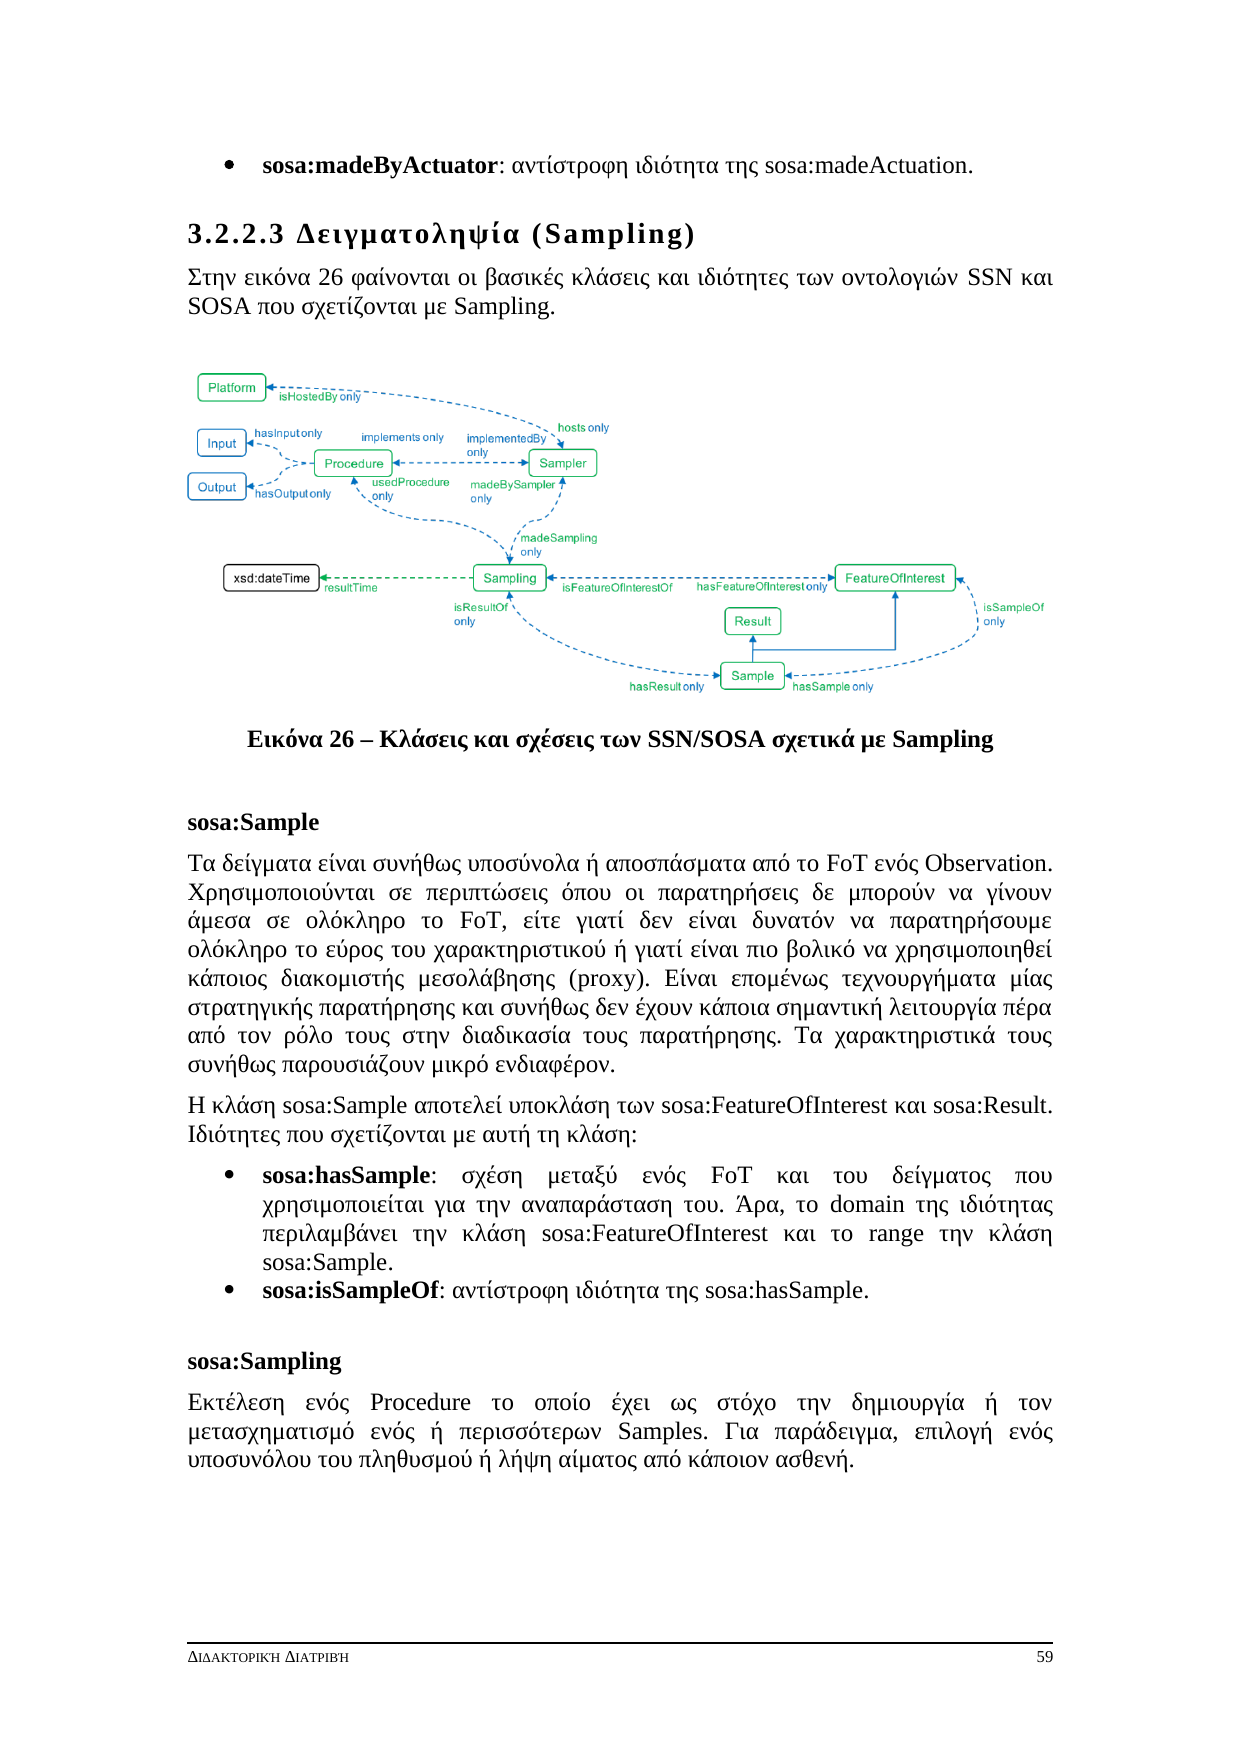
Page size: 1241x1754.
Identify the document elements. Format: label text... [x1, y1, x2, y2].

text Εκτέλεση ενός Procedure το οποίο έχει ως στόχο την δημιουργία ή τον μετασχηματισμό ενός ή περισσότερων Samples. Για παράδειγμα, επιλογή ενός υποσυνόλου του πληθυσμού ή λήψη αίματος από κάποιον ασθενή. [187, 1387, 1053, 1473]
text Στην εικόνα 26 φαίνονται οι βασικές κλάσεις και ιδιότητες των οντολογιών SSN και SOSA που σχετίζονται με Sampling. [187, 262, 1053, 320]
list sosa:madeByActuator: αντίστροφη ιδιότητα της sosa:madeActuation. [225, 150, 1053, 179]
subtitle sosa:Sample [187, 807, 1053, 835]
subtitle sosa:Sampling [187, 1346, 1053, 1374]
list sosa:hasSample: σχέση μεταξύ ενός FoT και του δείγματος που χρησιμοποιείται για την αναπαράσταση του. Άρα, το domain της ιδιότητας περιλαμβάνει την κλάση sosa:FeatureOfInterest και το range την κλάση sosa:Sample. [225, 1160, 1053, 1275]
subtitle Δειγματοληψία (Sampling) [187, 216, 1053, 250]
text Τα δείγματα είναι συνήθως υποσύνολα ή αποσπάσματα από το FoT ενός Observation. Χρησιμοποιούνται σε περιπτώσεις όπου οι παρατηρήσεις δε μπορούν να γίνουν άμεσα σε ολόκληρο το FoT, είτε γιατί δεν είναι δυνατόν να παρατηρήσουμε ολόκληρο το εύρος του χαρακτηριστικού ή γιατί είναι πιο βολικό να χρησιμοποιηθεί κάποιος διακομιστής μεσολάβησης (proxy). Είναι επομένως τεχνουργήματα μίας στρατηγικής παρατήρησης και συνήθως δεν έχουν κάποια σημαντική λειτουργία πέρα από τον ρόλο τους στην διαδικασία τους παρατήρησης. Τα χαρακτηριστικά τους συνήθως παρουσιάζουν μικρό ενδιαφέρον. [187, 848, 1053, 1078]
text Η κλάση sosa:Sample αποτελεί υποκλάση των sosa:FeatureOfInterest και sosa:Result. Ιδιότητες που σχετίζονται με αυτή τη κλάση: [187, 1090, 1053, 1148]
picture [187, 373, 1054, 699]
list sosa:isSampleOf: αντίστροφη ιδιότητα της sosa:hasSample. [225, 1275, 1053, 1304]
